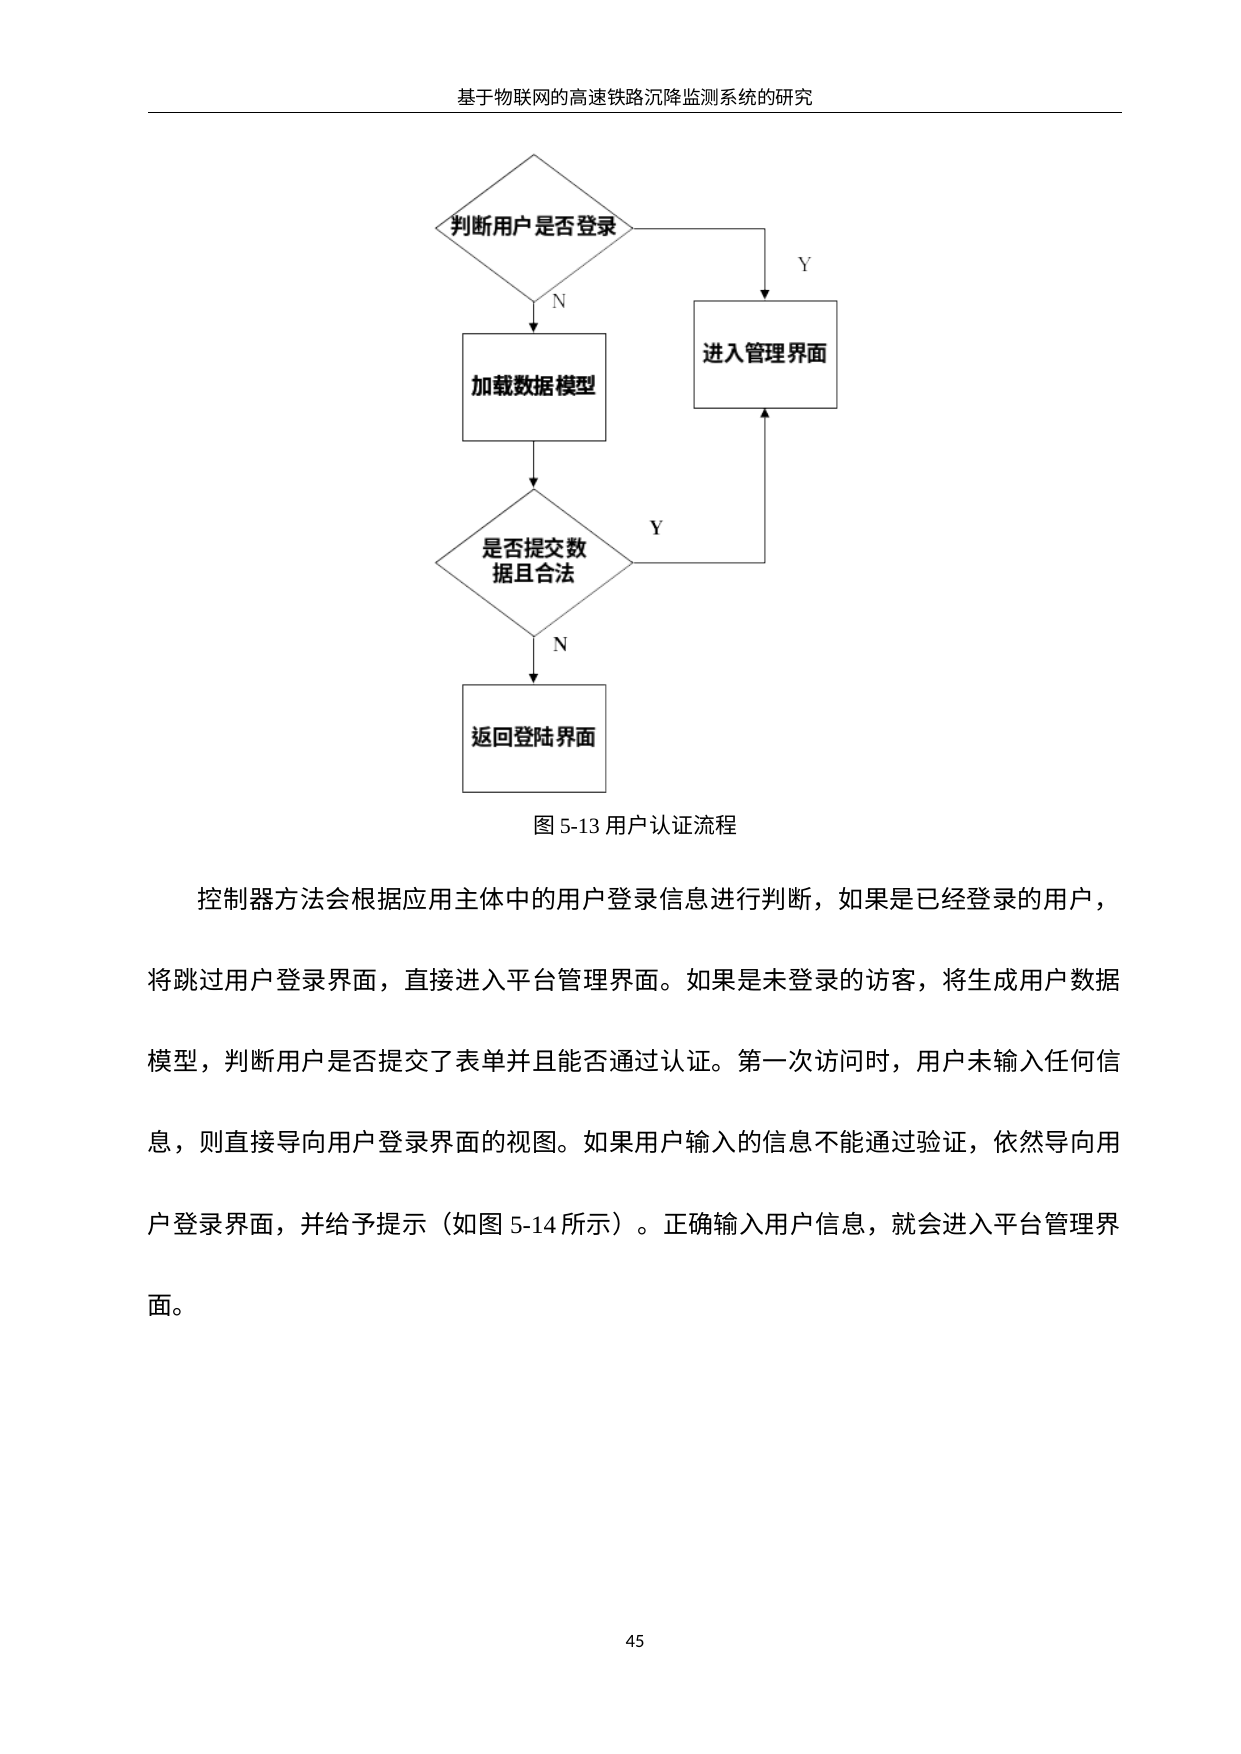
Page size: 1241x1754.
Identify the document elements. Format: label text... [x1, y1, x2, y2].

text 图5-13 用户认证流程 [148, 808, 1122, 841]
text 控制器方法会根据应用主体中的用户登录信息进行判断，如果是已经登录的用户，将跳过用户登录界面，直接进入平台管理界面。如果是未登录的访客，将生成用户数据模型，判断用户是否提交了表单并且能否通过认证。第一次访问时，用户未输入任何信息，则直接导向用户登录界面的视图。如果用户输入的信息不能通过验证，依然导向用户登录界面，并给予提示（如图5-14所示）。正确输入用户信息，就会进入平台管理界面。 [148, 865, 1122, 1336]
